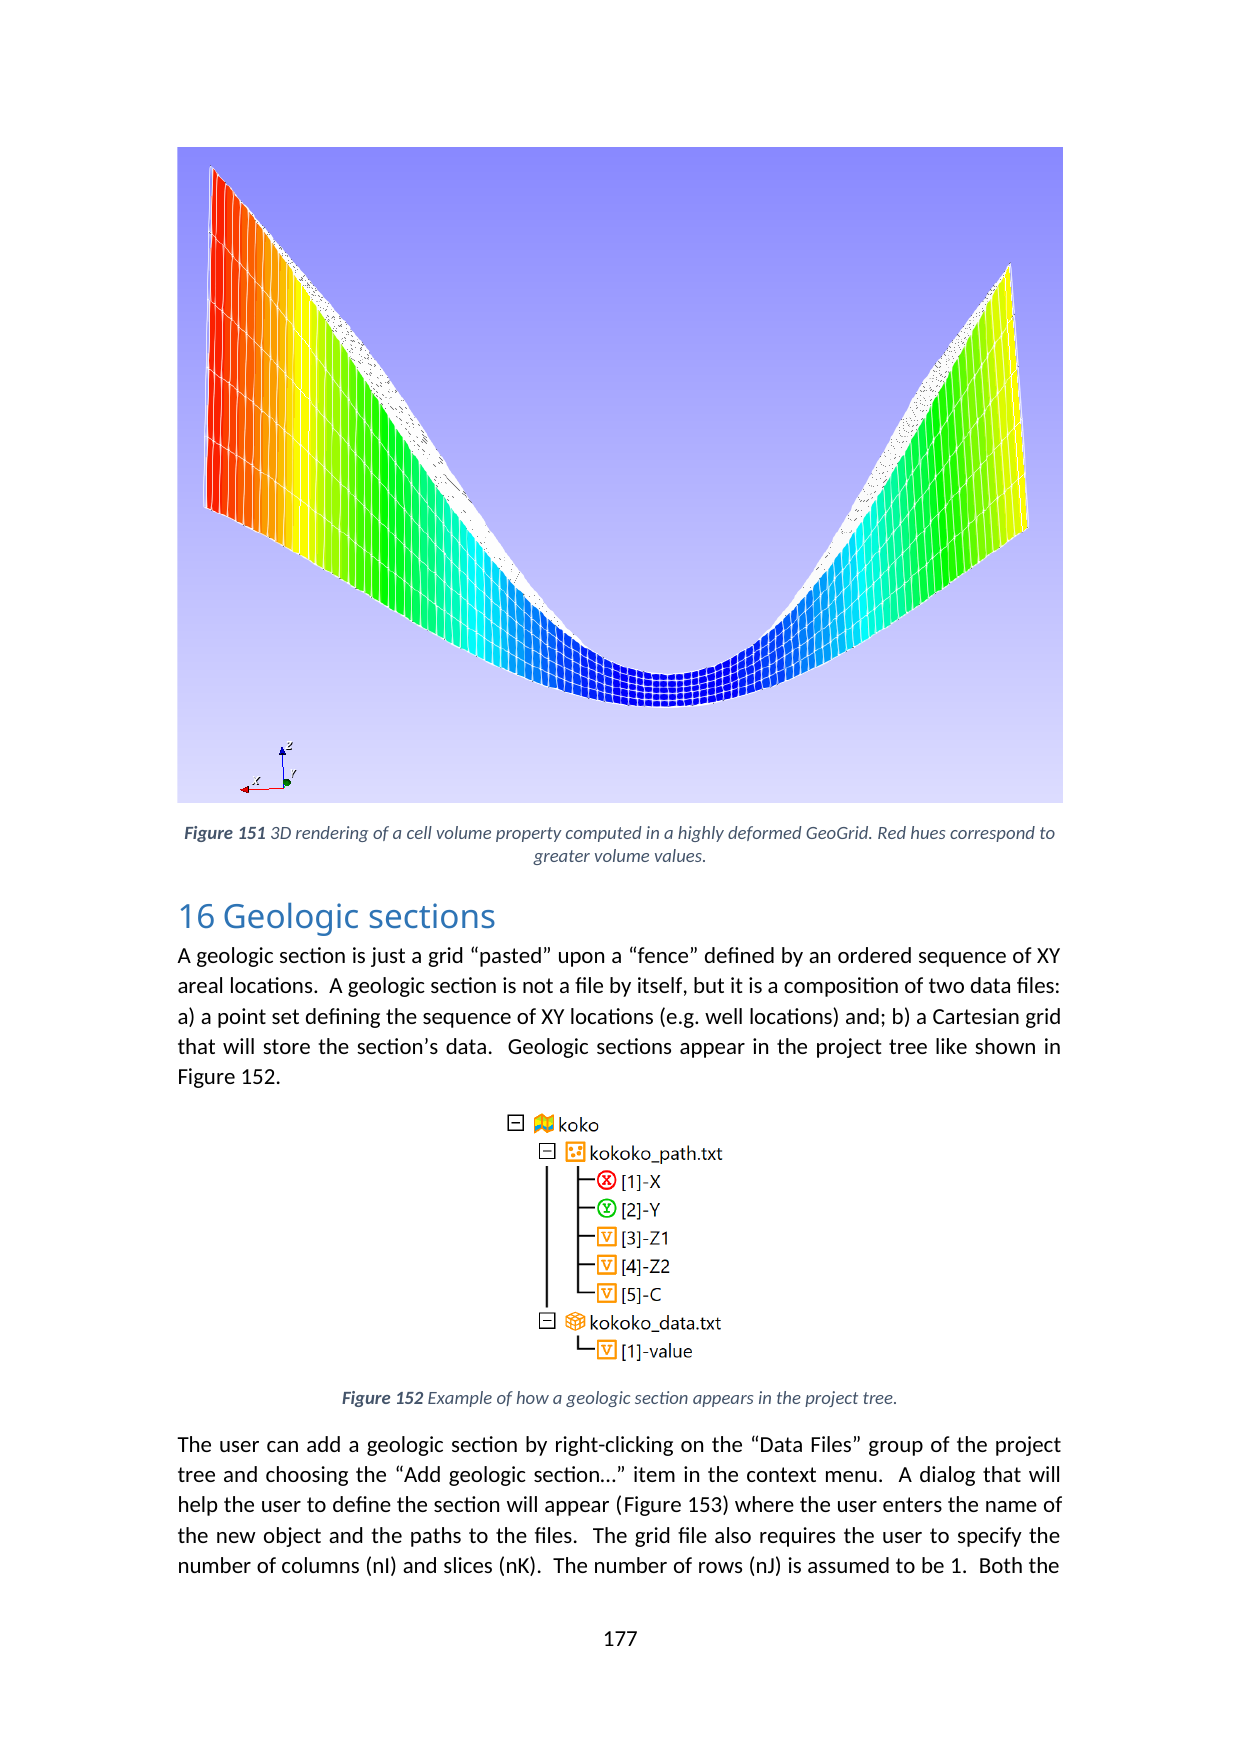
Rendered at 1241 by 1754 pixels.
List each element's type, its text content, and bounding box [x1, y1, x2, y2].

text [177, 1430, 1063, 1579]
picture [496, 1109, 744, 1368]
text Figure 151 3D rendering of a cell volume property computed in a highly deformed GeoGrid. Red hues correspond to greater volume values. [177, 822, 1063, 867]
subtitle Geologic sections [177, 892, 1063, 938]
text Figure 152 Example of how a geologic section appears in the project tree. [177, 1386, 1063, 1409]
picture [177, 147, 1063, 803]
text A geologic section is just a grid “pasted” upon a “fence” defined by an ordered sequence of XY areal locations. A geologic section is not a file by itself, but it is a composition of two data files: a) a point set defining the sequence of XY locations (e.g. well locations) and; b) a Cartesian grid that will store the section’s data. Geologic sections appear in the project tree like shown in Figure 150. [177, 941, 1063, 1090]
